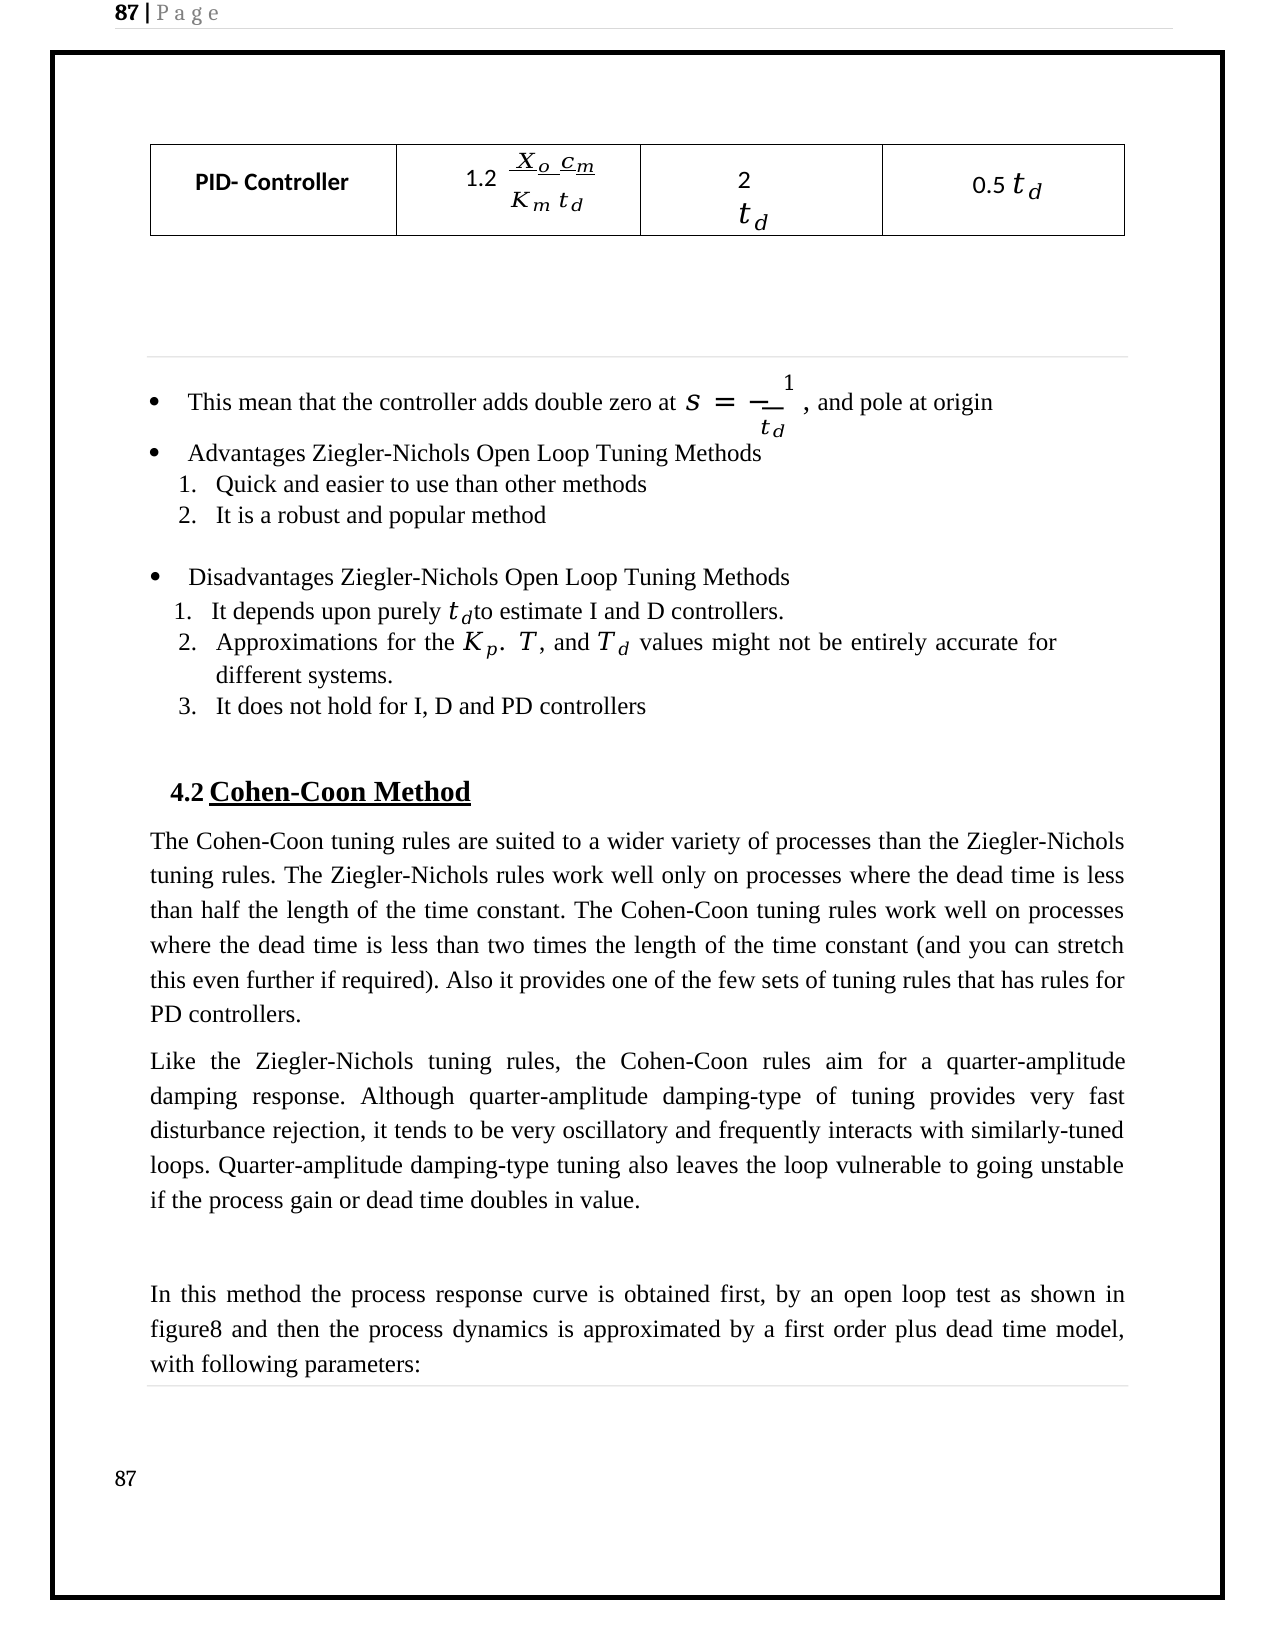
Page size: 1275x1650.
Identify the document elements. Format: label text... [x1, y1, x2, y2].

table_cell 0.5 𝑡𝑑 [883, 145, 1124, 234]
subtitle Cohen-Coon Method [170, 774, 1173, 807]
list Quick and easier to use than other methods [178, 469, 1173, 498]
list It depends upon purely 𝑡𝑑to estimate I and D controllers. [114, 593, 784, 626]
list It is a robust and popular method [178, 500, 1173, 529]
text Like the Ziegler-Nichols tuning rules, the Cohen-Coon rules aim for a quarter-amplitude damping response. Although quarter-amplitude damping-type of tuning provides very fast disturbance rejection, it tends to be very oscillatory and frequently interacts with similarly-tuned loops. Quarter-amplitude damping-type tuning also leaves the loop vulnerable to going unstable if the process gain or dead time doubles in value. [150, 1046, 1125, 1213]
text In this method the process response curve is obtained first, by an open loop test as shown in figure8 and then the process dynamics is approximated by a first order plus dead time model, with following parameters: [150, 1279, 1125, 1377]
list It does not hold for I, D and PD controllers [178, 691, 1173, 720]
list Disadvantages Ziegler-Nichols Open Loop Tuning Methods [114, 562, 790, 591]
text 𝑡𝑑 [391, 417, 1154, 438]
list This mean that the controller adds double zero at 𝑠 = − 1 , and pole at origin [150, 381, 1173, 417]
list Advantages Ziegler-Nichols Open Loop Tuning Methods [150, 438, 1173, 467]
table_cell 2 𝑡𝑑 [641, 145, 882, 234]
table_cell 𝑋𝑜 𝑐𝑚 1.2 𝐾𝑚 𝑡𝑑 [397, 145, 640, 234]
text The Cohen-Coon tuning rules are suited to a wider variety of processes than the Ziegler-Nichols tuning rules. The Ziegler-Nichols rules work well only on processes where the dead time is less than half the length of the time constant. The Cohen-Coon tuning rules work well on processes where the dead time is less than two times the length of the time constant (and you can stretch this even further if required). Also it provides one of the few sets of tuning rules that has rules for PD controllers. [150, 826, 1126, 1028]
table_cell PID- Controller [151, 145, 396, 234]
list Approximations for the 𝐾𝑝. 𝑇, and 𝑇𝑑 values might not be entirely accurate for different systems. [178, 626, 1125, 689]
